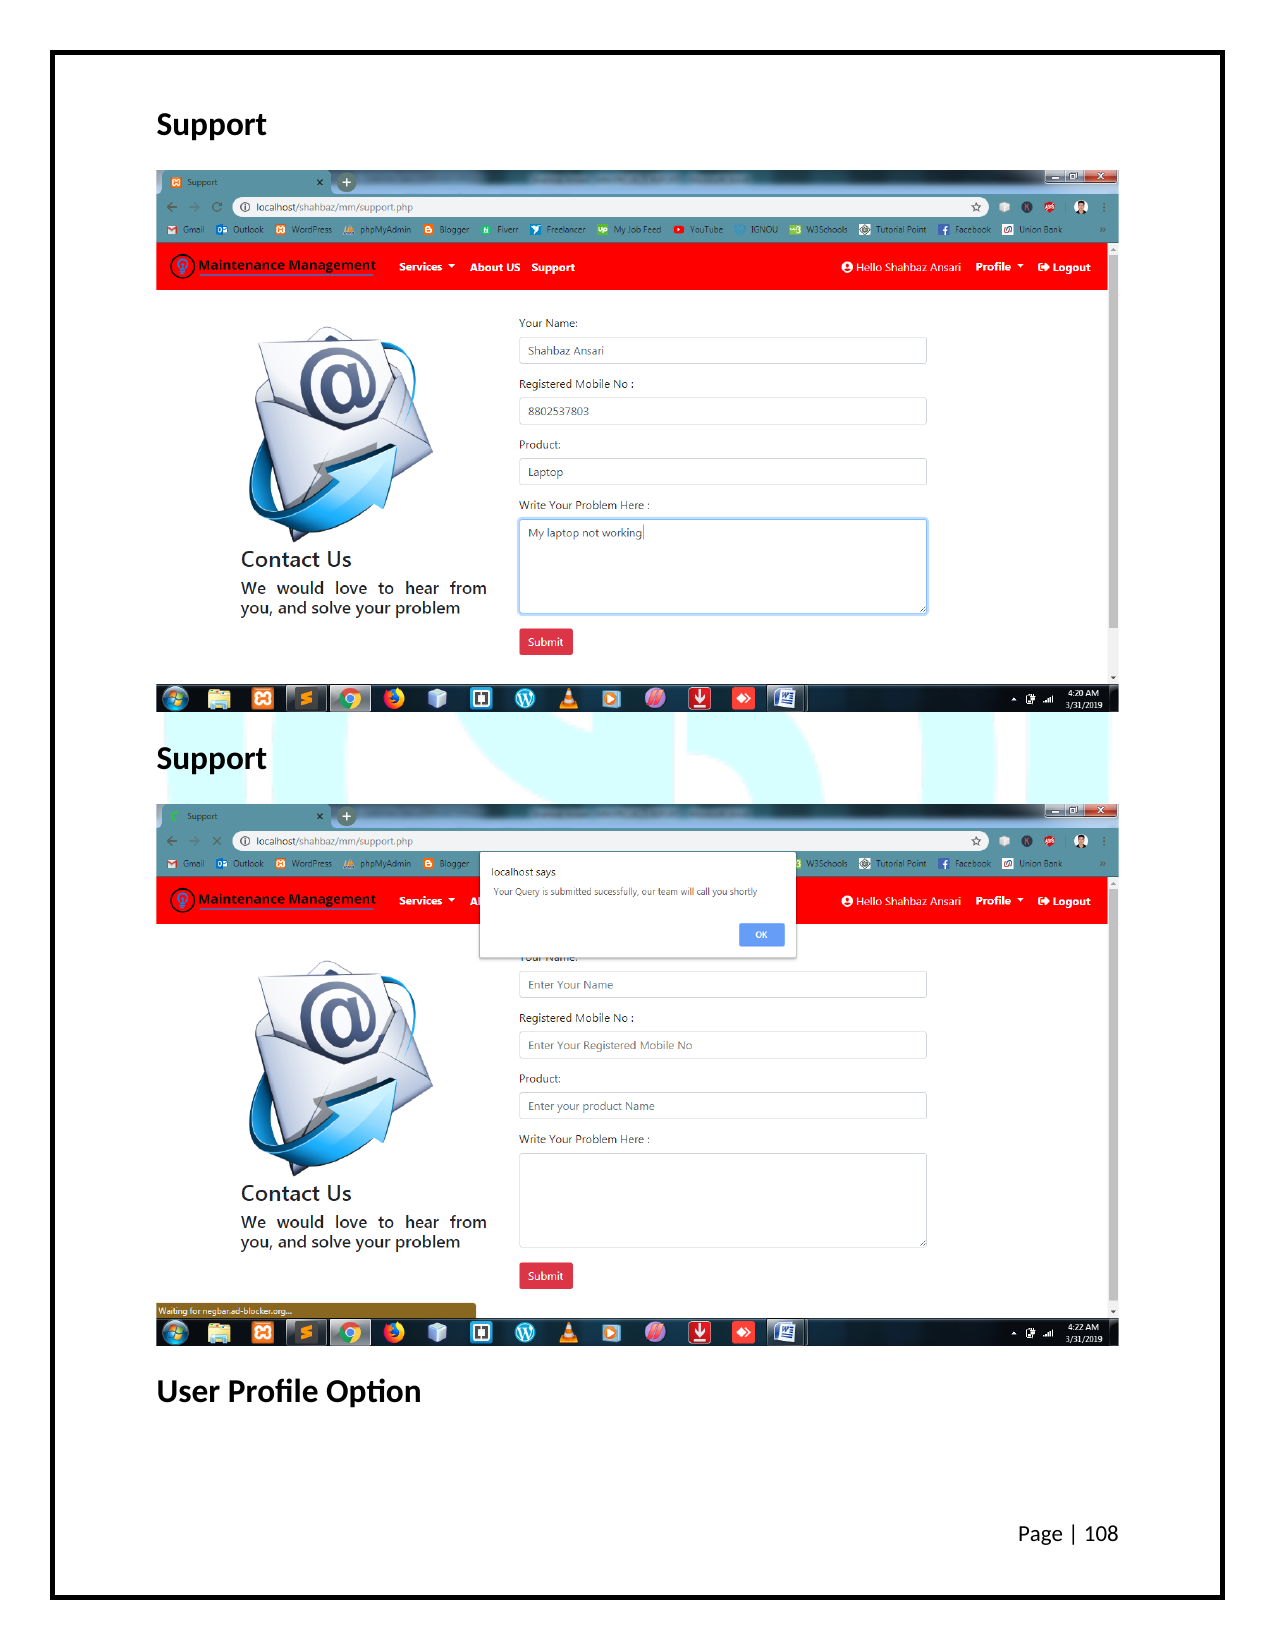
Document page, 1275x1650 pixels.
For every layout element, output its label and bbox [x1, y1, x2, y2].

picture [156, 170, 1119, 712]
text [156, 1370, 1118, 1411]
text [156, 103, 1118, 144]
picture [156, 804, 1119, 1346]
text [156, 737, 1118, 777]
